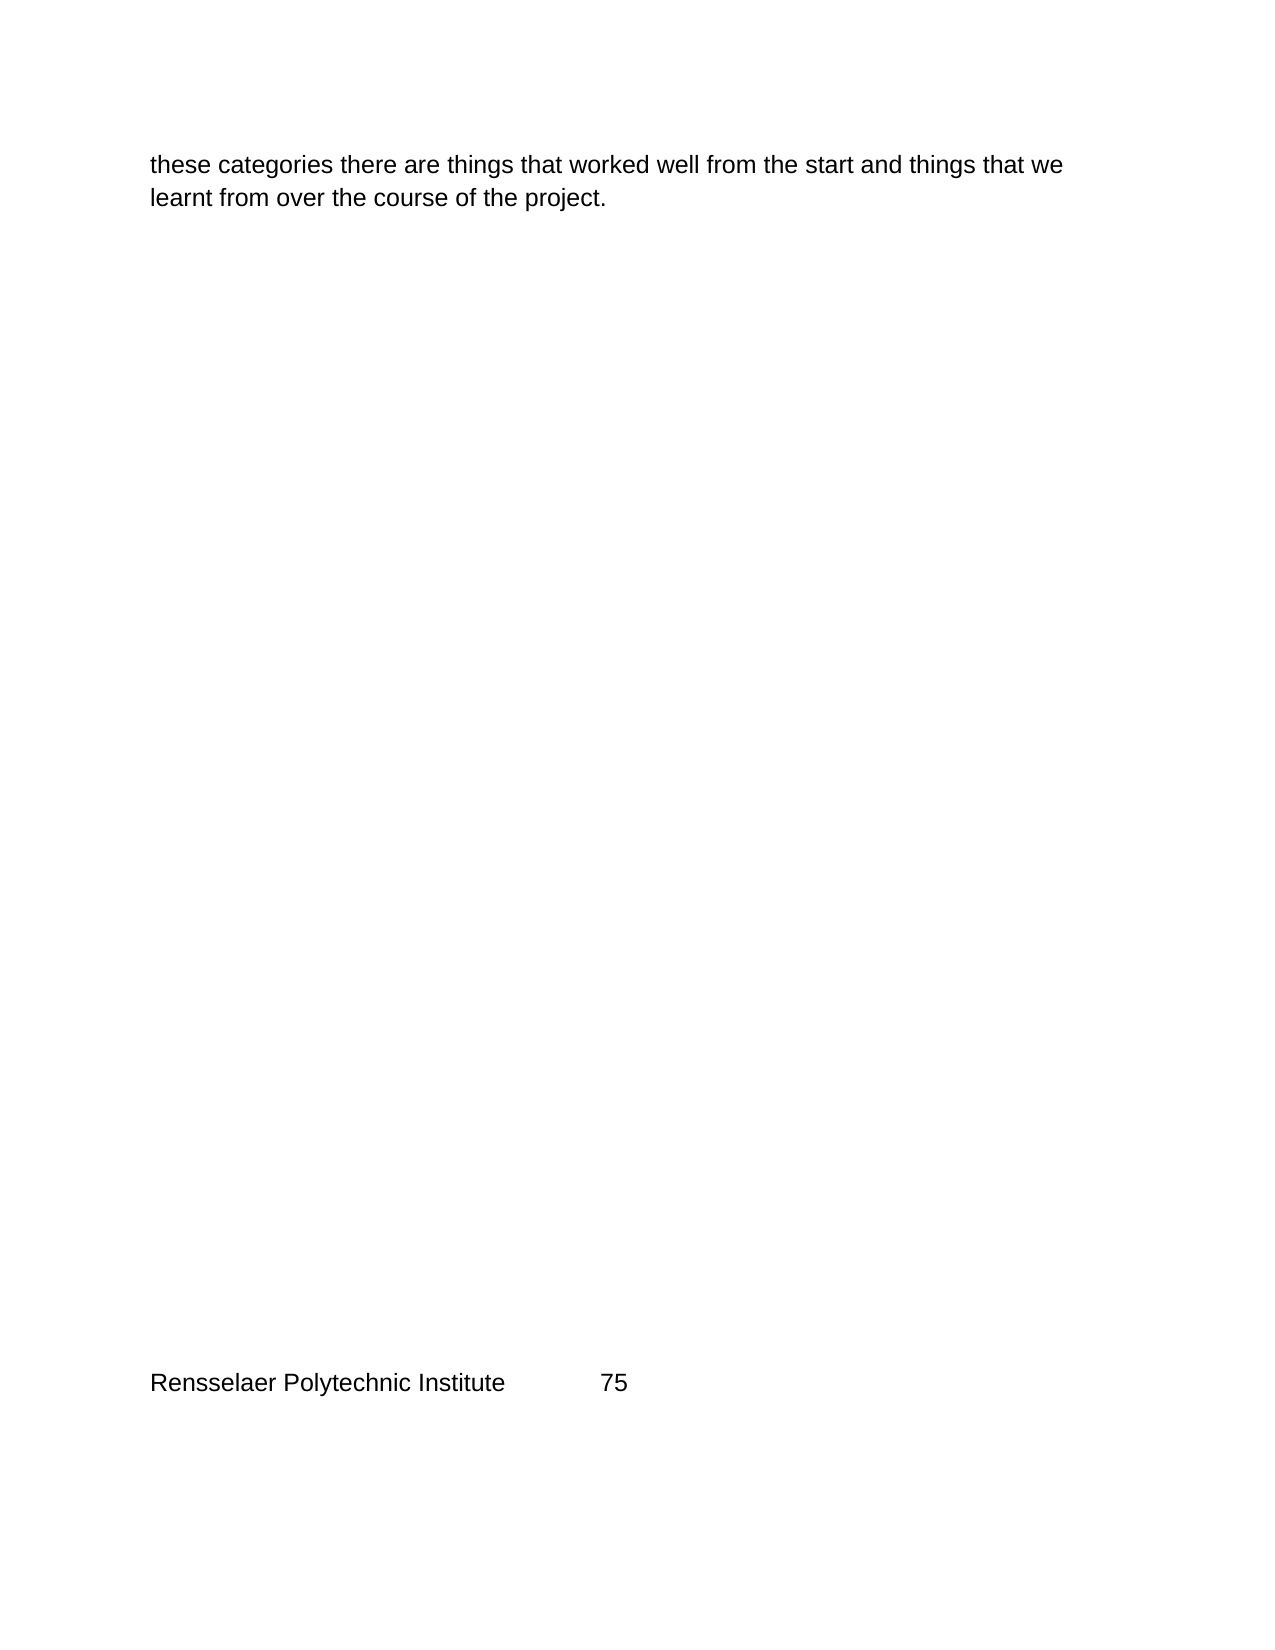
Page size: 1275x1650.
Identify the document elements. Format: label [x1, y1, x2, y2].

text [150, 150, 1125, 212]
